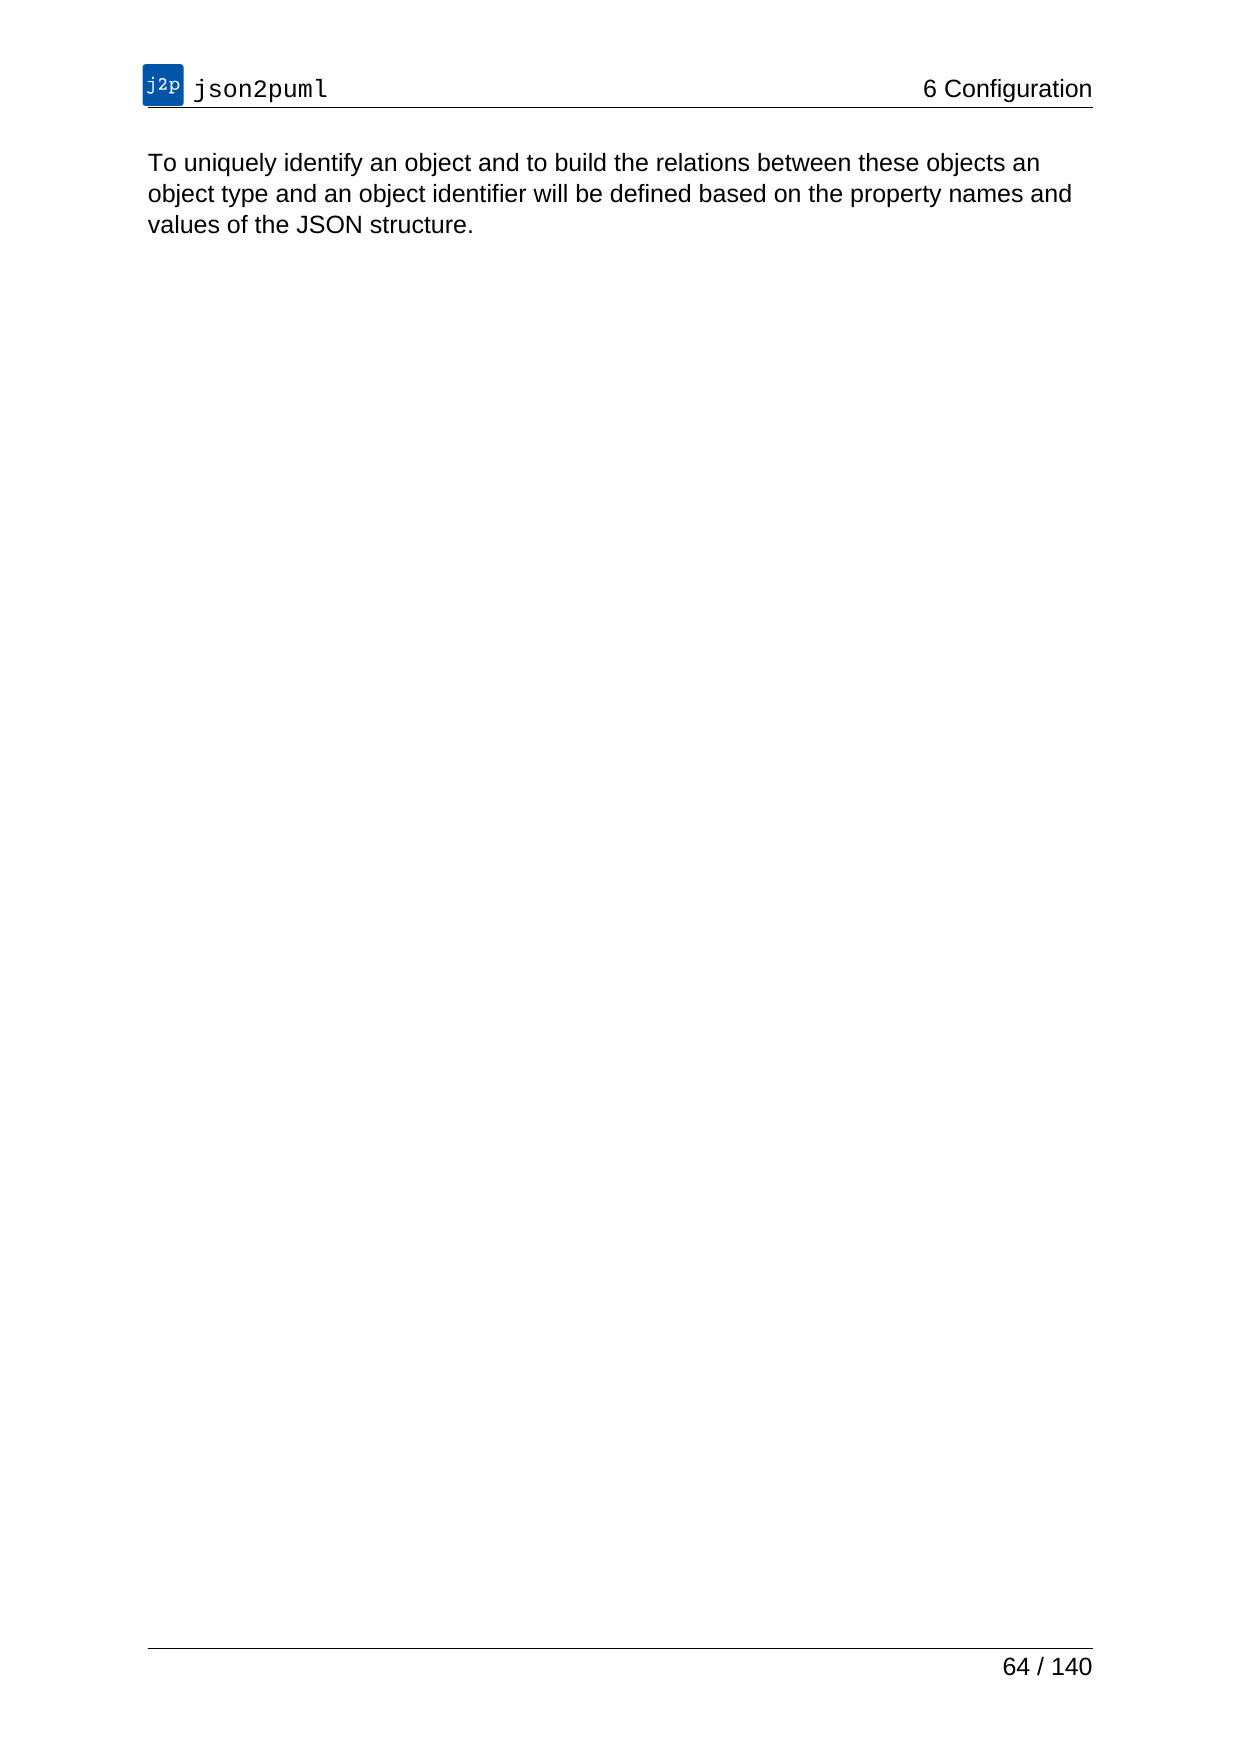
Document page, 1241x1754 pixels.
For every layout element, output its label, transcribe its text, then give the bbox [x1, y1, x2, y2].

text To uniquely identify an object and to build the relations between these objects an object type and an object identifier will be defined based on the property names and values of the JSON structure. [148, 148, 1093, 238]
picture [142, 64, 184, 106]
